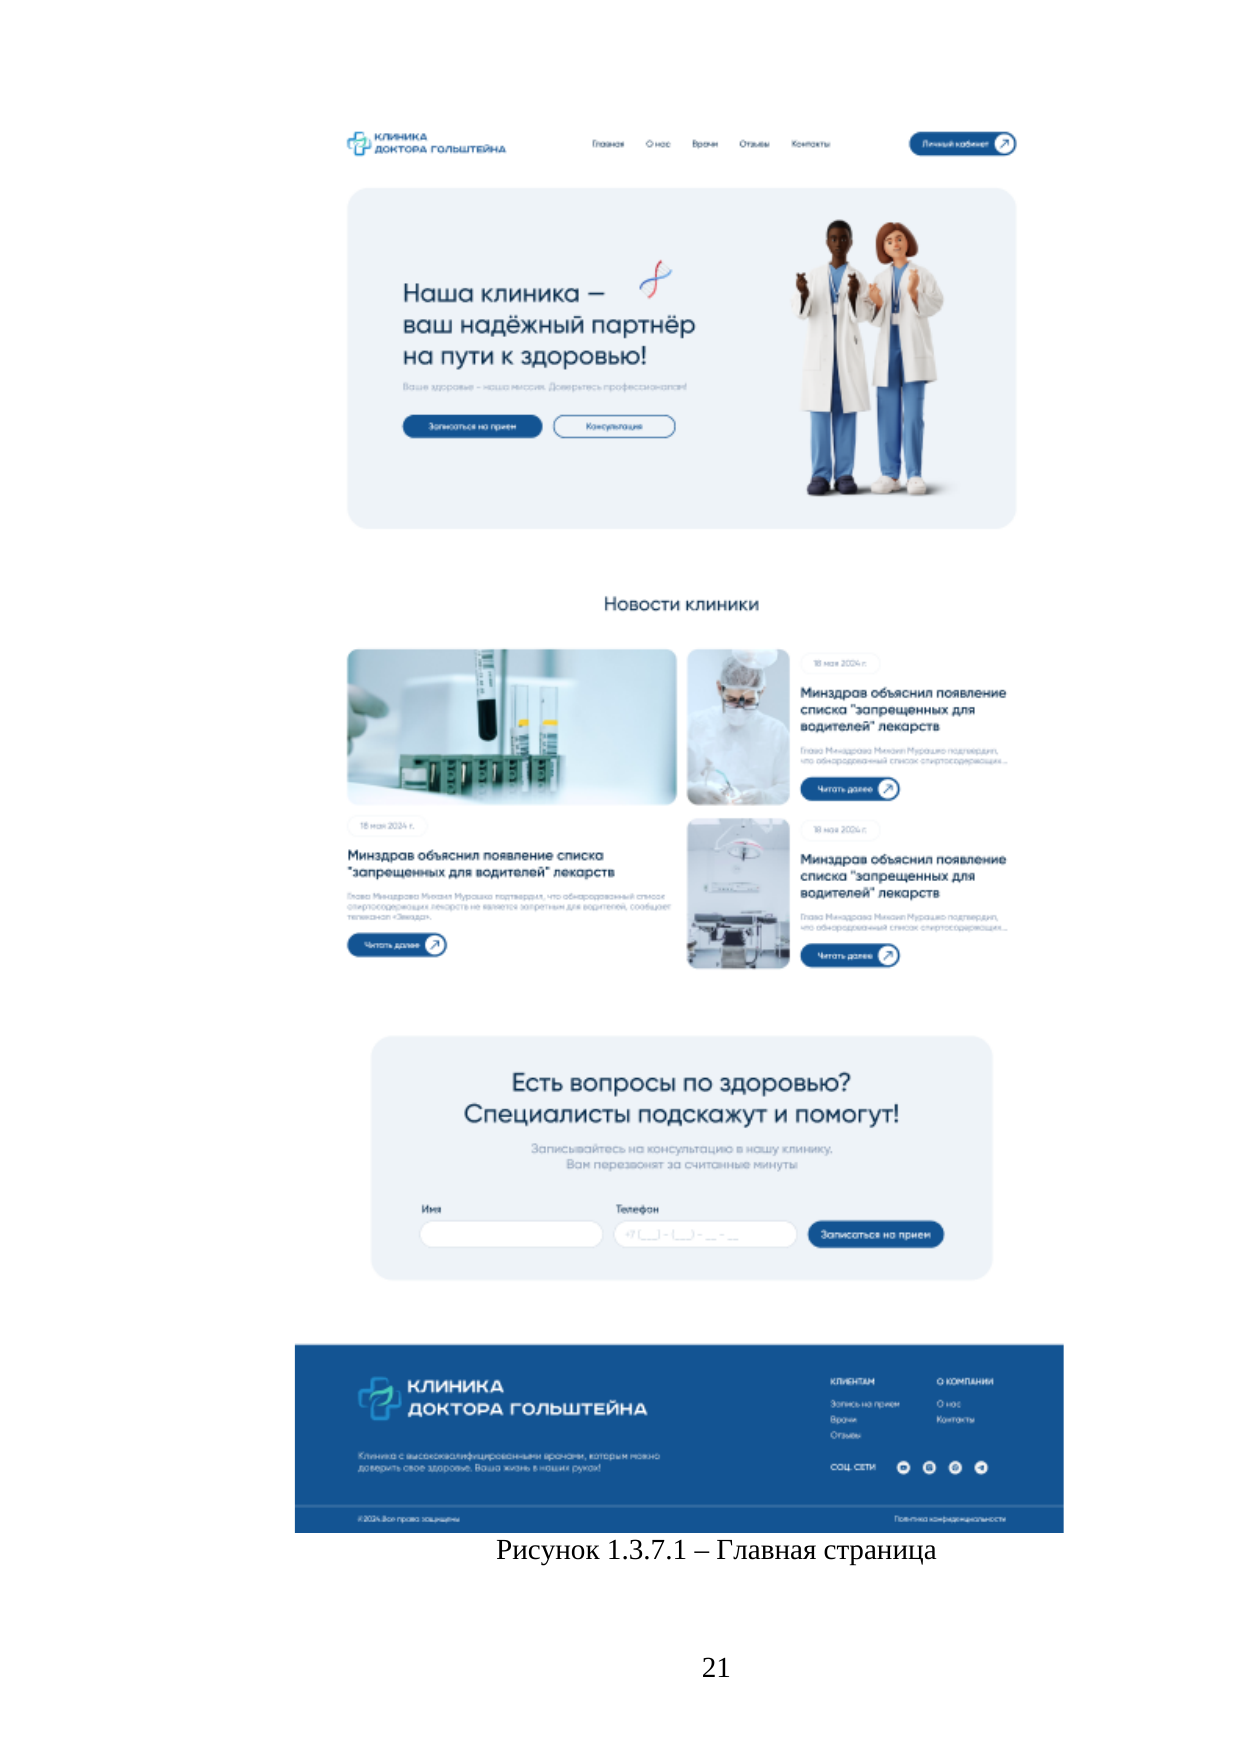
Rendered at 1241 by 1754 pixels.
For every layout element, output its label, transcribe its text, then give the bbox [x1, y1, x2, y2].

picture [294, 118, 1064, 1533]
text Рисунок 1.3.7.1 – Главная страница [177, 1532, 1181, 1566]
